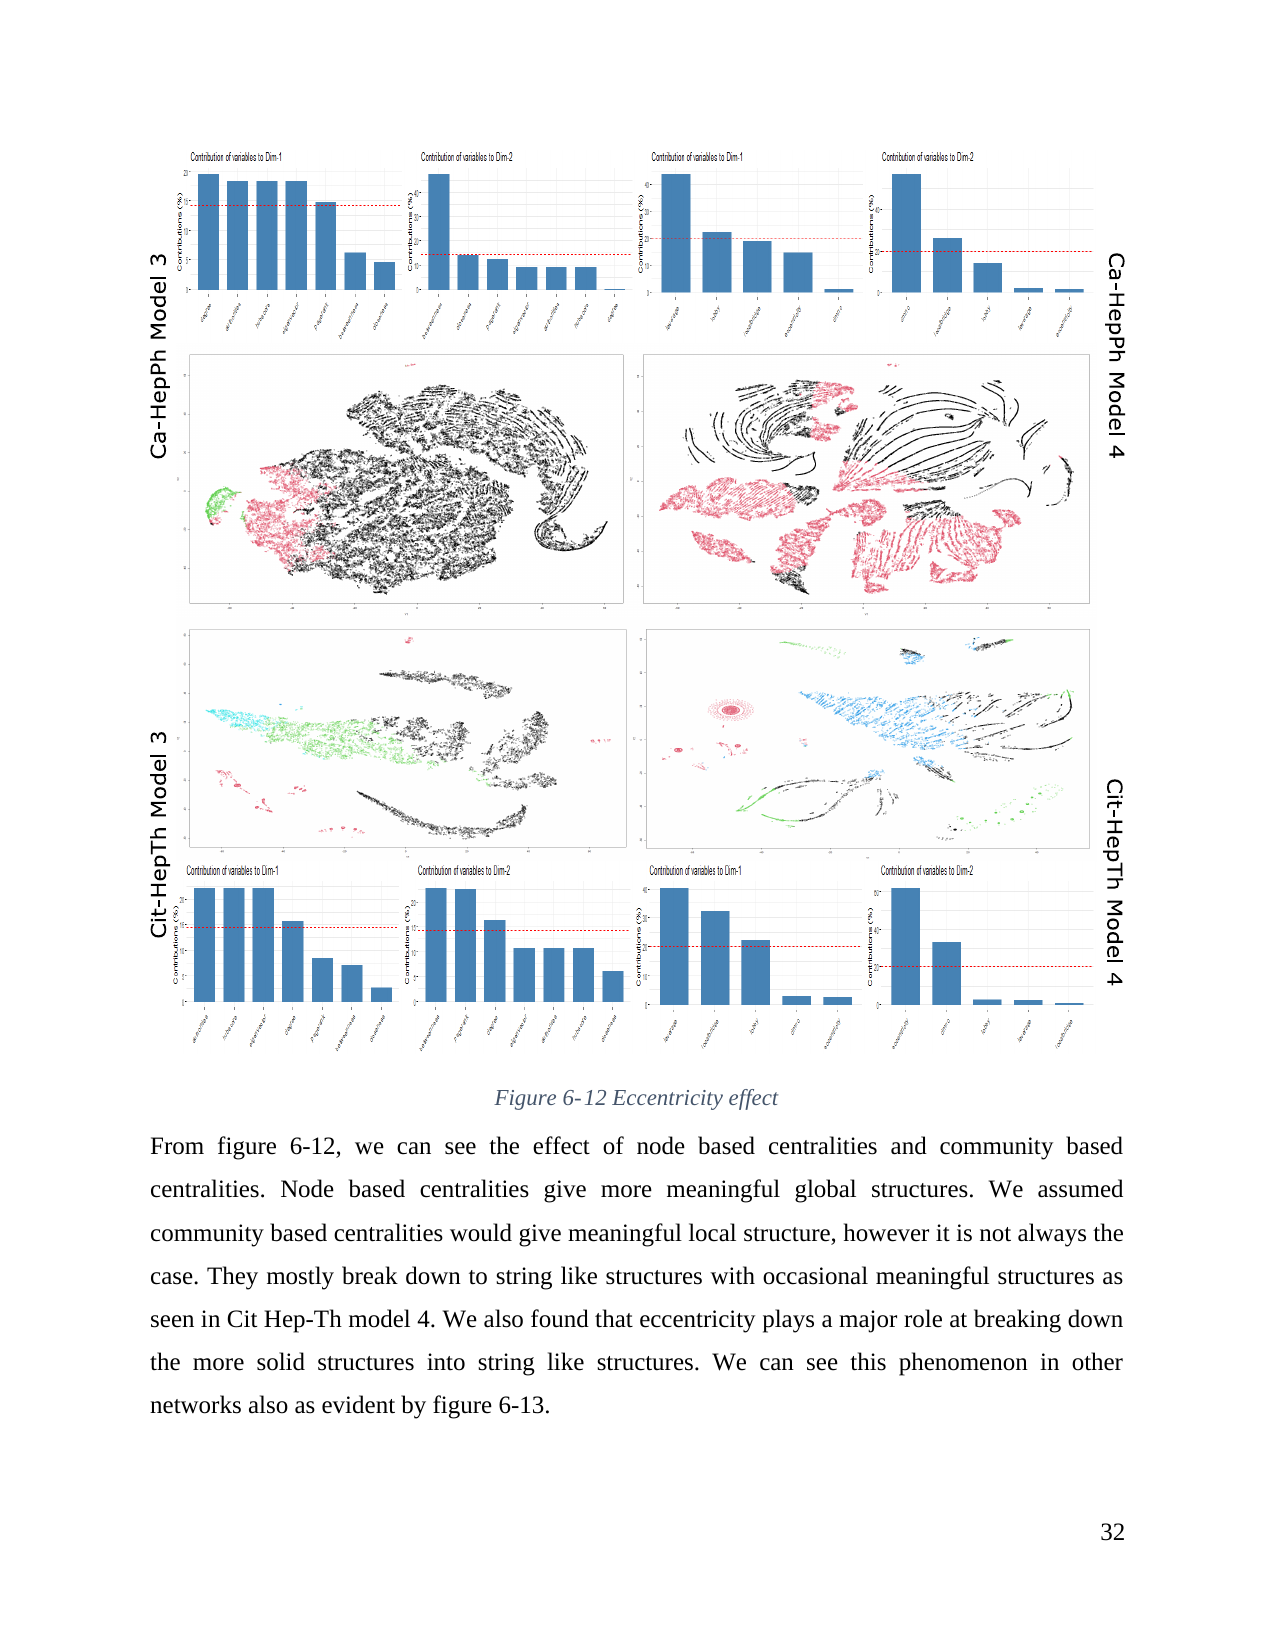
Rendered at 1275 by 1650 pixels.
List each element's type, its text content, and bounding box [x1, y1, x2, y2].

text Figure 6-12 Eccentricity effect [150, 1084, 1125, 1111]
text From figure 6-12, we can see the effect of node based centralities and community based centralities. Node based centralities give more meaningful global structures. We assumed community based centralities would give meaningful local structure, however it is not always the case. They mostly break down to string like structures with occasional meaningful structures as seen in Cit Hep-Th model 4. We also found that eccentricity plays a major role at breaking down the more solid structures into string like structures. We can see this phenomenon in other networks also as evident by figure 6-13. [150, 1131, 1125, 1419]
